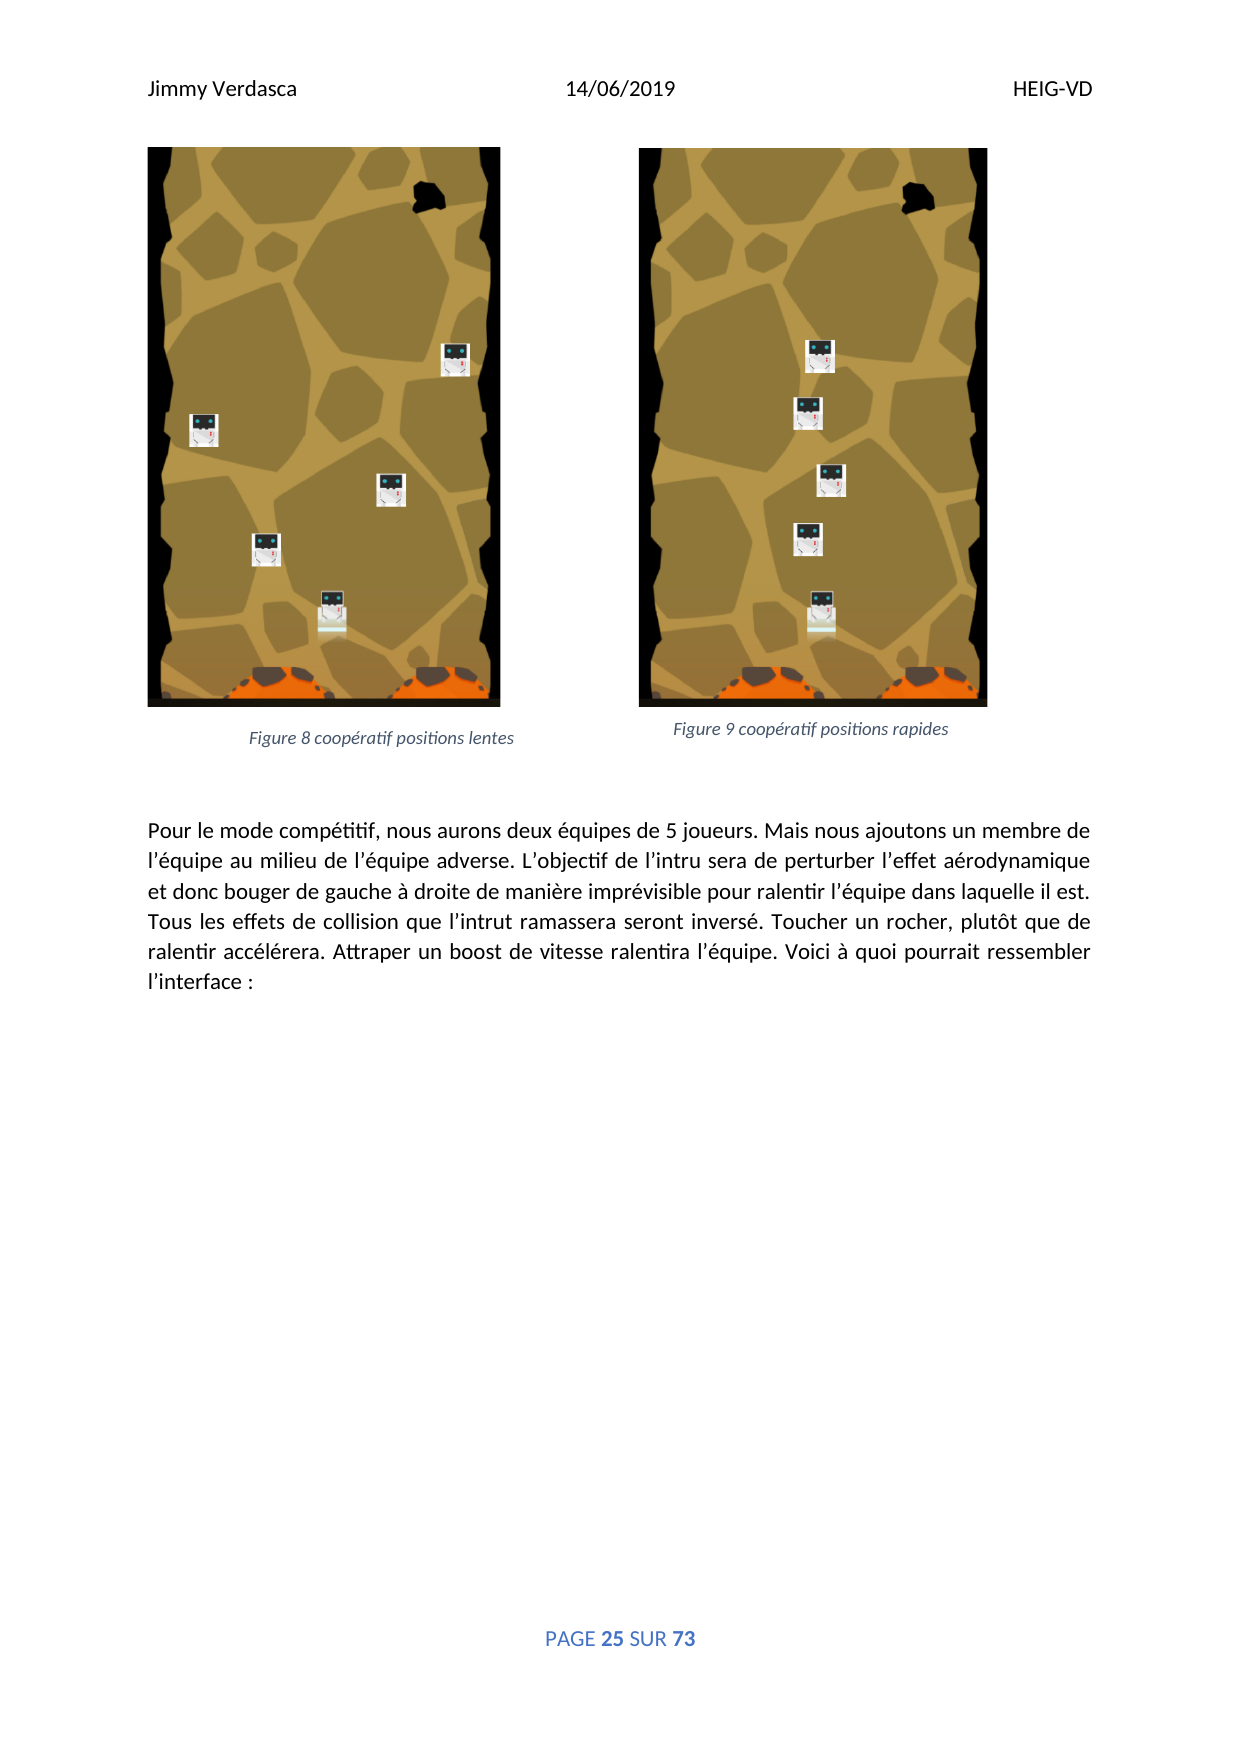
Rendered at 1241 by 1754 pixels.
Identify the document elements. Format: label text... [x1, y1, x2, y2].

picture [637, 148, 988, 705]
text Pour le mode compétitif, nous aurons deux équipes de 5 joueurs. Mais nous ajoutons un membre de l’équipe au milieu de l’équipe adverse. L’objectif de l’intru sera de perturber l’effet aérodynamique et donc bouger de gauche à droite de manière imprévisible pour ralentir l’équipe dans laquelle il est. Tous les effets de collision que l’intrut ramassera seront inversé. Toucher un rocher, plutôt que de ralentir accélérera. Attraper un boost de vitesse ralentira l’équipe. Voici à quoi pourrait ressembler l’interface : [148, 816, 1093, 996]
picture [147, 147, 501, 707]
text Figure 8 coopératif positions lentes [148, 726, 1093, 749]
